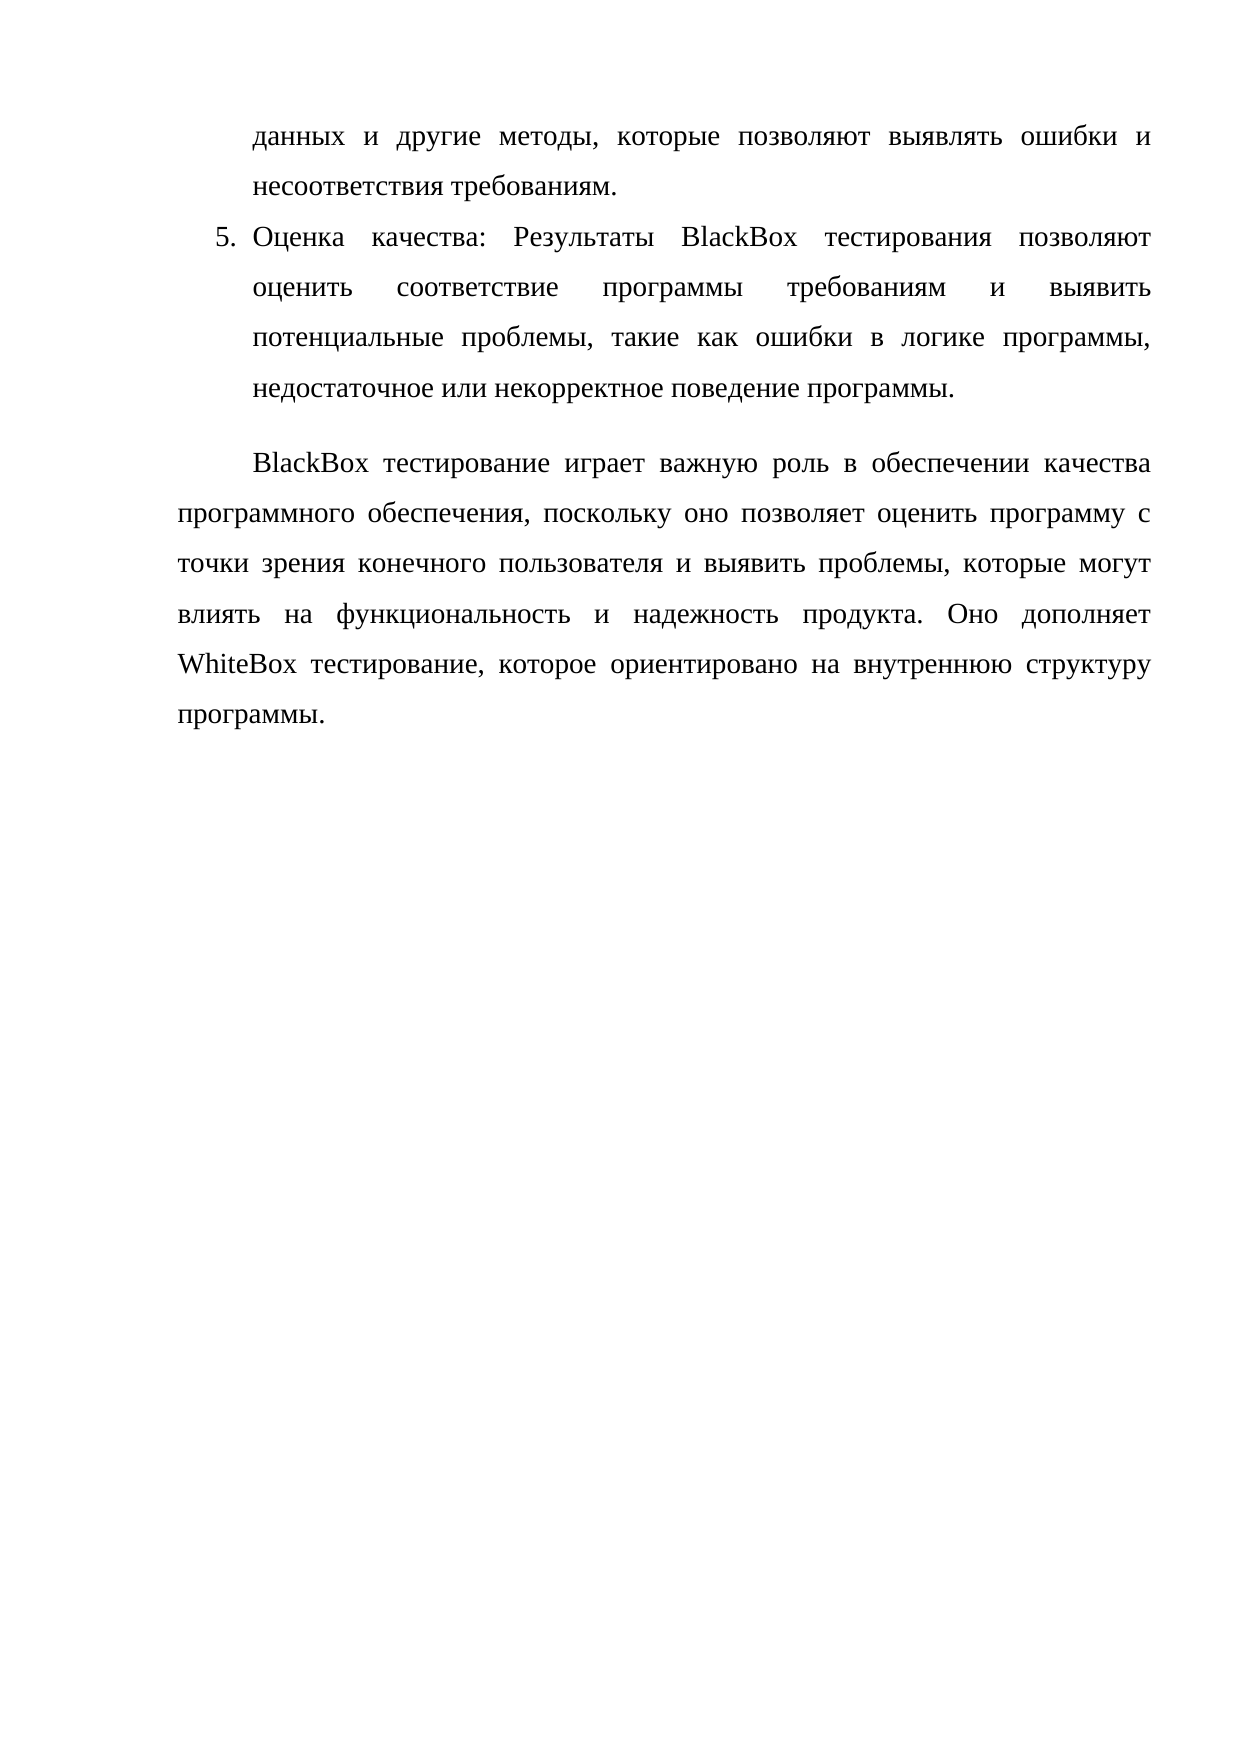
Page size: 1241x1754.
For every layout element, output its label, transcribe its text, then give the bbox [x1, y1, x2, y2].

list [215, 118, 1152, 202]
text BlackBox тестирование играет важную роль в обеспечении качества программного обеспечения, поскольку оно позволяет оценить программу с точки зрения конечного пользователя и выявить проблемы, которые могут влиять на функциональность и надежность продукта. Оно дополняет WhiteBox тестирование, которое ориентировано на внутреннюю структуру программы. [177, 445, 1152, 730]
list Оценка качества: Результаты BlackBox тестирования позволяют оценить соответствие программы требованиям и выявить потенциальные проблемы, такие как ошибки в логике программы, недостаточное или некорректное поведение программы. [215, 219, 1152, 403]
